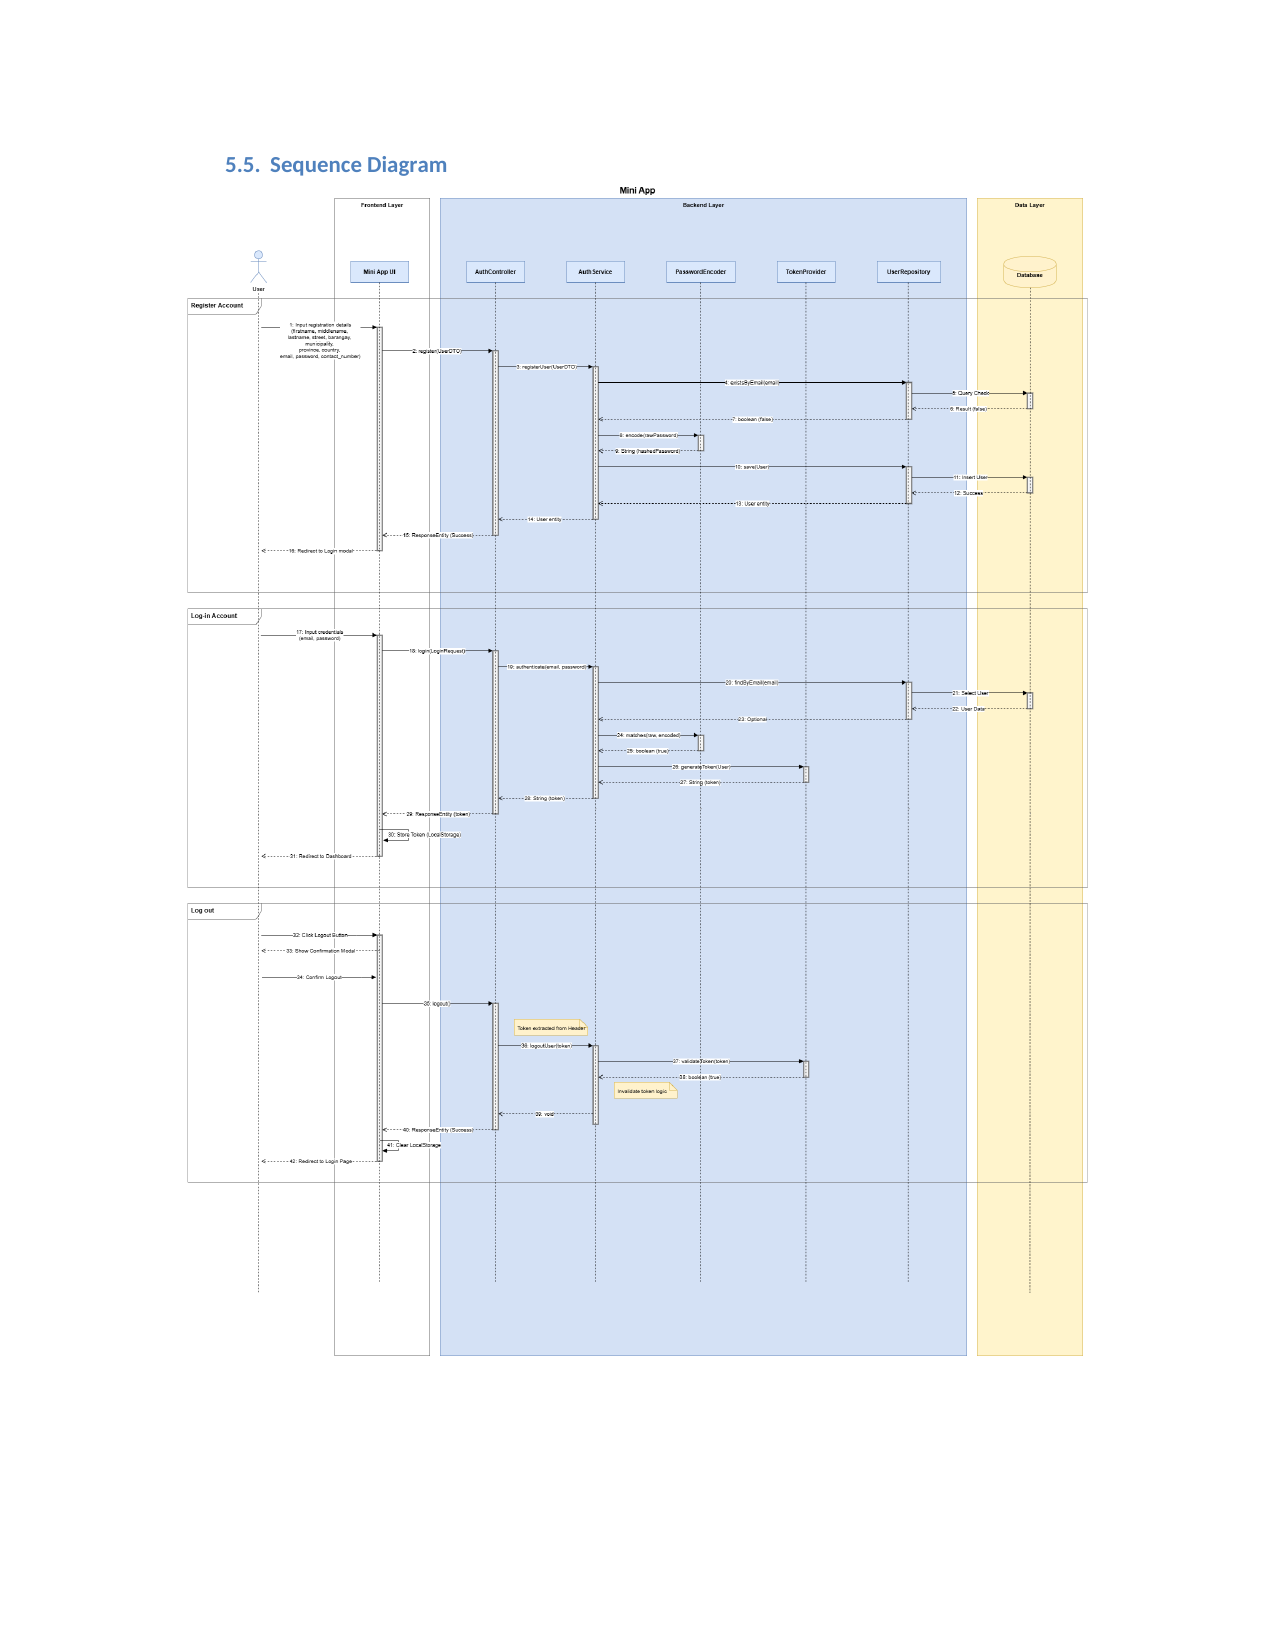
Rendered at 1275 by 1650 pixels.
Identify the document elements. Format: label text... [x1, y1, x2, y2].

subtitle Sequence Diagram [225, 150, 1087, 178]
picture [187, 182, 1088, 1356]
